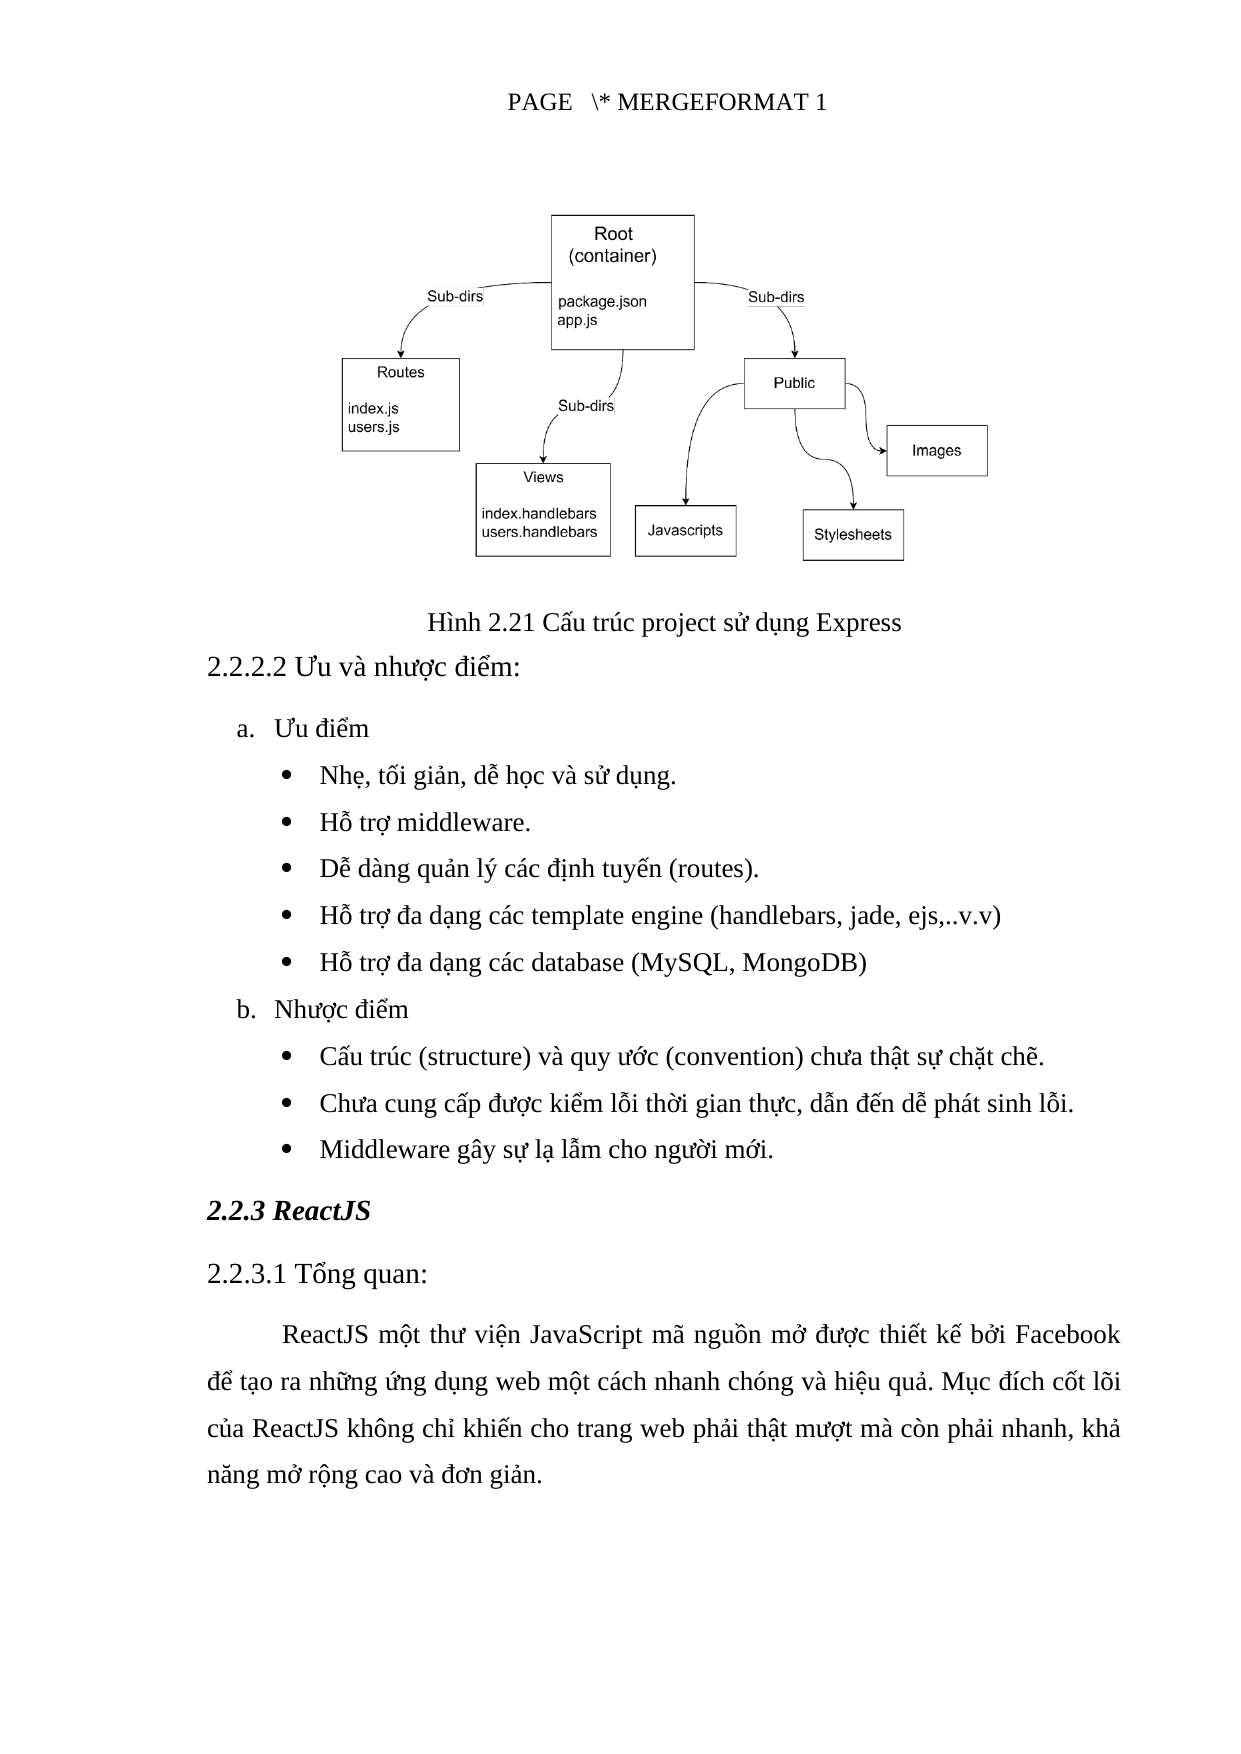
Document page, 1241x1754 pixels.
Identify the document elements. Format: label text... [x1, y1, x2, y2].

list Chưa cung cấp được kiểm lỗi thời gian thực, dẫn đến dễ phát sinh lỗi. [282, 1087, 1122, 1118]
list Ưu điểm [236, 712, 1122, 743]
picture [333, 206, 996, 594]
subtitle Ưu và nhược điểm: [207, 649, 1122, 683]
text ReactJS một thư viện JavaScript mã nguồn mở được thiết kế bởi Facebook để tạo ra những ứng dụng web một cách nhanh chóng và hiệu quả. Mục đích cốt lõi của ReactJS không chỉ khiến cho trang web phải thật mượt mà còn phải nhanh, khả năng mở rộng cao và đơn giản. [207, 1318, 1122, 1490]
subtitle ReactJS [207, 1193, 1122, 1226]
list Nhược điểm [236, 993, 1122, 1024]
subtitle Tổng quan: [207, 1256, 1122, 1289]
list Hỗ trợ middleware. [282, 806, 1122, 837]
text Hình 2.21 Cấu trúc project sử dụng Express [207, 606, 1122, 637]
list Dễ dàng quản lý các định tuyến (routes). [282, 852, 1122, 884]
list Hỗ trợ đa dạng các database (MySQL, MongoDB) [282, 946, 1122, 977]
list Cấu trúc (structure) và quy ước (convention) chưa thật sự chặt chẽ. [282, 1040, 1122, 1071]
list Middleware gây sự lạ lẫm cho người mới. [282, 1133, 1122, 1165]
list Nhẹ, tối giản, dễ học và sử dụng. [282, 759, 1122, 790]
list Hỗ trợ đa dạng các template engine (handlebars, jade, ejs,..v.v) [282, 899, 1122, 931]
